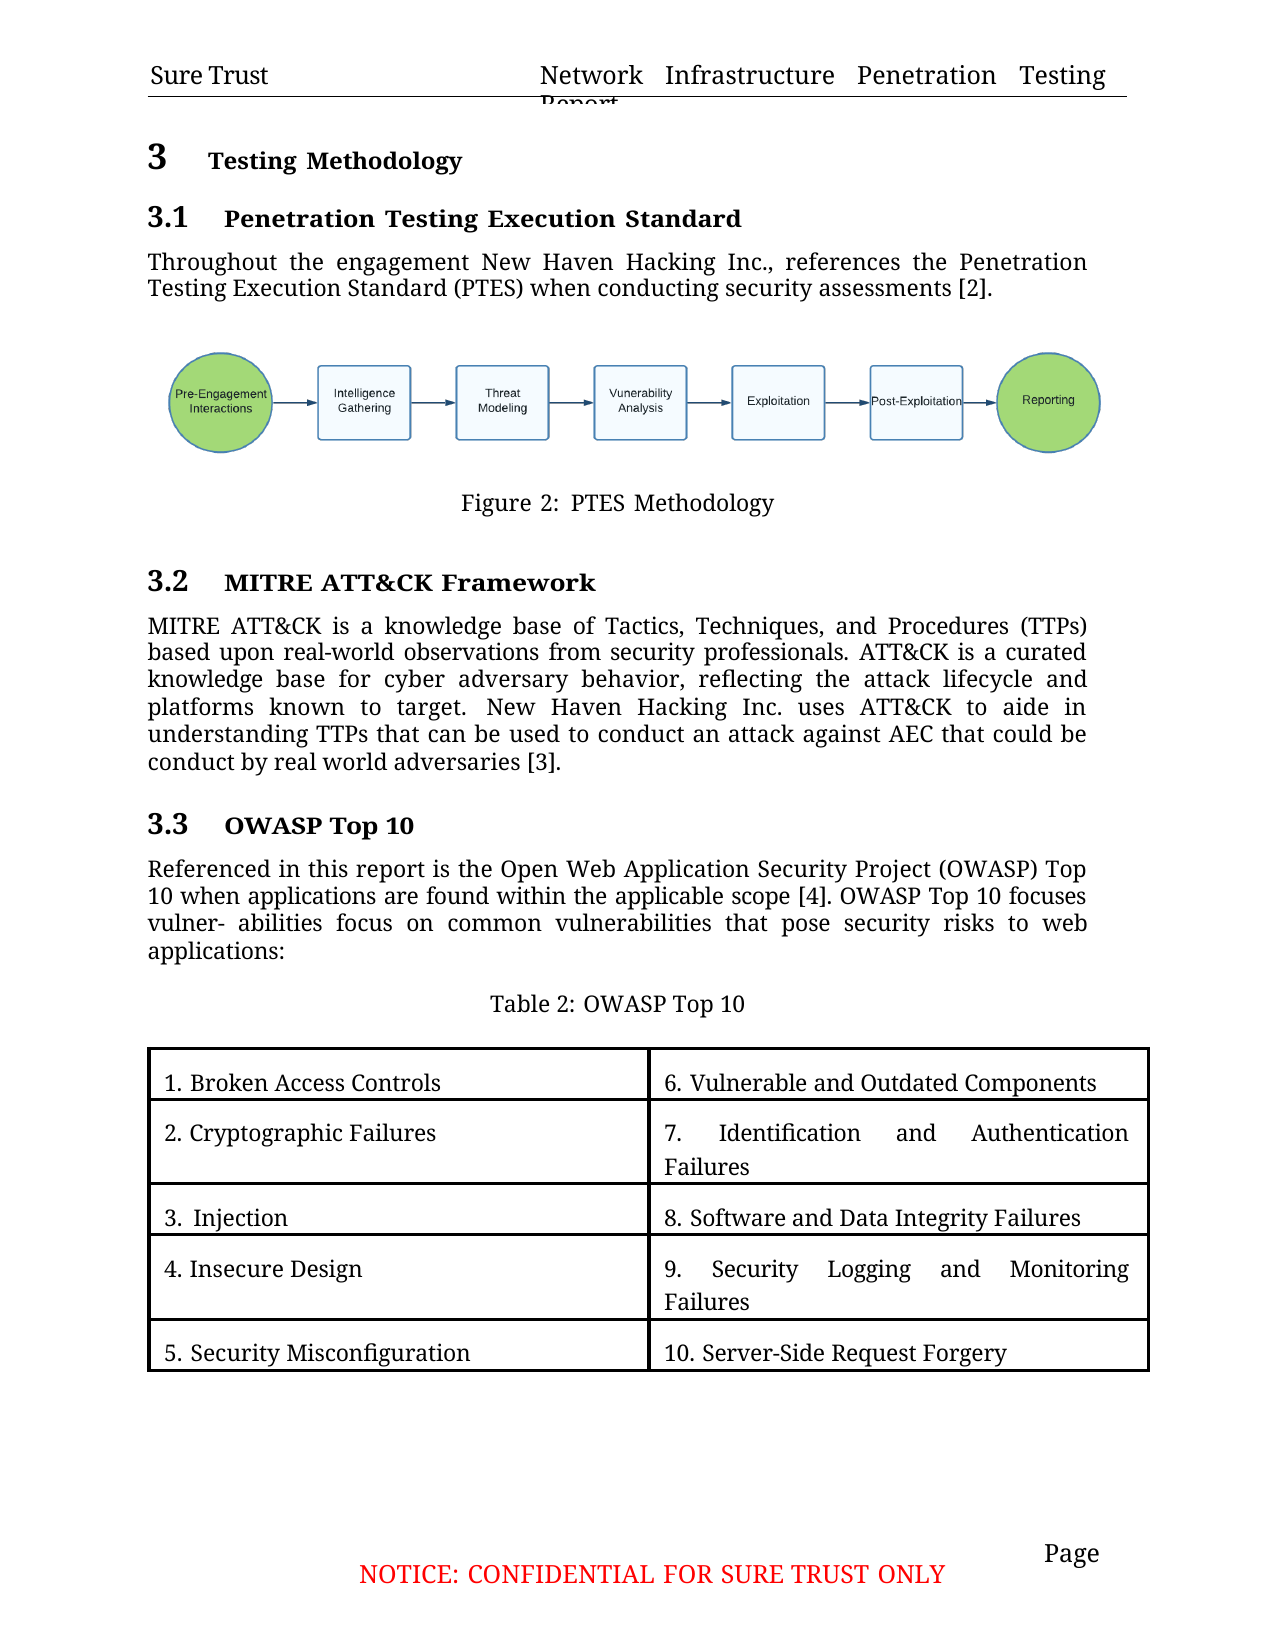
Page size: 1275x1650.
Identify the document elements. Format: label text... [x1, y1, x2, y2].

subtitle Penetration Testing Execution Standard [147, 199, 1167, 234]
text Throughout the engagement New Haven Hacking Inc., references the Penetration Testing Execution Standard (PTES) when conducting security assessments [2]. [147, 248, 1088, 303]
table_cell 2. Cryptographic Failures [151, 1101, 647, 1182]
text Table 2: OWASP Top 10 [129, 990, 1106, 1018]
table_header 6. Vulnerable and Outdated Components [651, 1050, 1147, 1098]
table_cell 8. Software and Data Integrity Failures [651, 1185, 1147, 1233]
table_cell 9. Security Logging and Monitoring Failures [651, 1236, 1147, 1318]
table_header 1. Broken Access Controls [151, 1050, 647, 1098]
picture [147, 331, 1122, 474]
table_cell 7. Identification and Authentication Failures [651, 1101, 1147, 1182]
text Referenced in this report is the Open Web Application Security Project (OWASP) Top 10 when applications are found within the applicable scope [4]. OWASP Top 10 focuses vulner- abilities focus on common vulnerabilities that pose security risks to web applications: [147, 856, 1088, 966]
text MITRE ATT&CK is a knowledge base of Tactics, Techniques, and Procedures (TTPs) based upon real-world observations from security professionals. ATT&CK is a curated knowledge base for cyber adversary behavior, reflecting the attack lifecycle and platforms known to target. New Haven Hacking Inc. uses ATT&CK to aide in understanding TTPs that can be used to conduct an attack against AEC that could be conduct by real world adversaries [3]. [147, 612, 1088, 777]
subtitle OWASP Top 10 [147, 806, 1167, 842]
table_cell 4. Insecure Design [151, 1236, 647, 1318]
table_cell 5. Security Misconfiguration [151, 1321, 647, 1368]
subtitle MITRE ATT&CK Framework [147, 563, 1167, 598]
table_cell 10. Server-Side Request Forgery [651, 1321, 1147, 1368]
subtitle Testing Methodology [147, 135, 1167, 178]
table_cell 3. Injection [151, 1185, 647, 1233]
